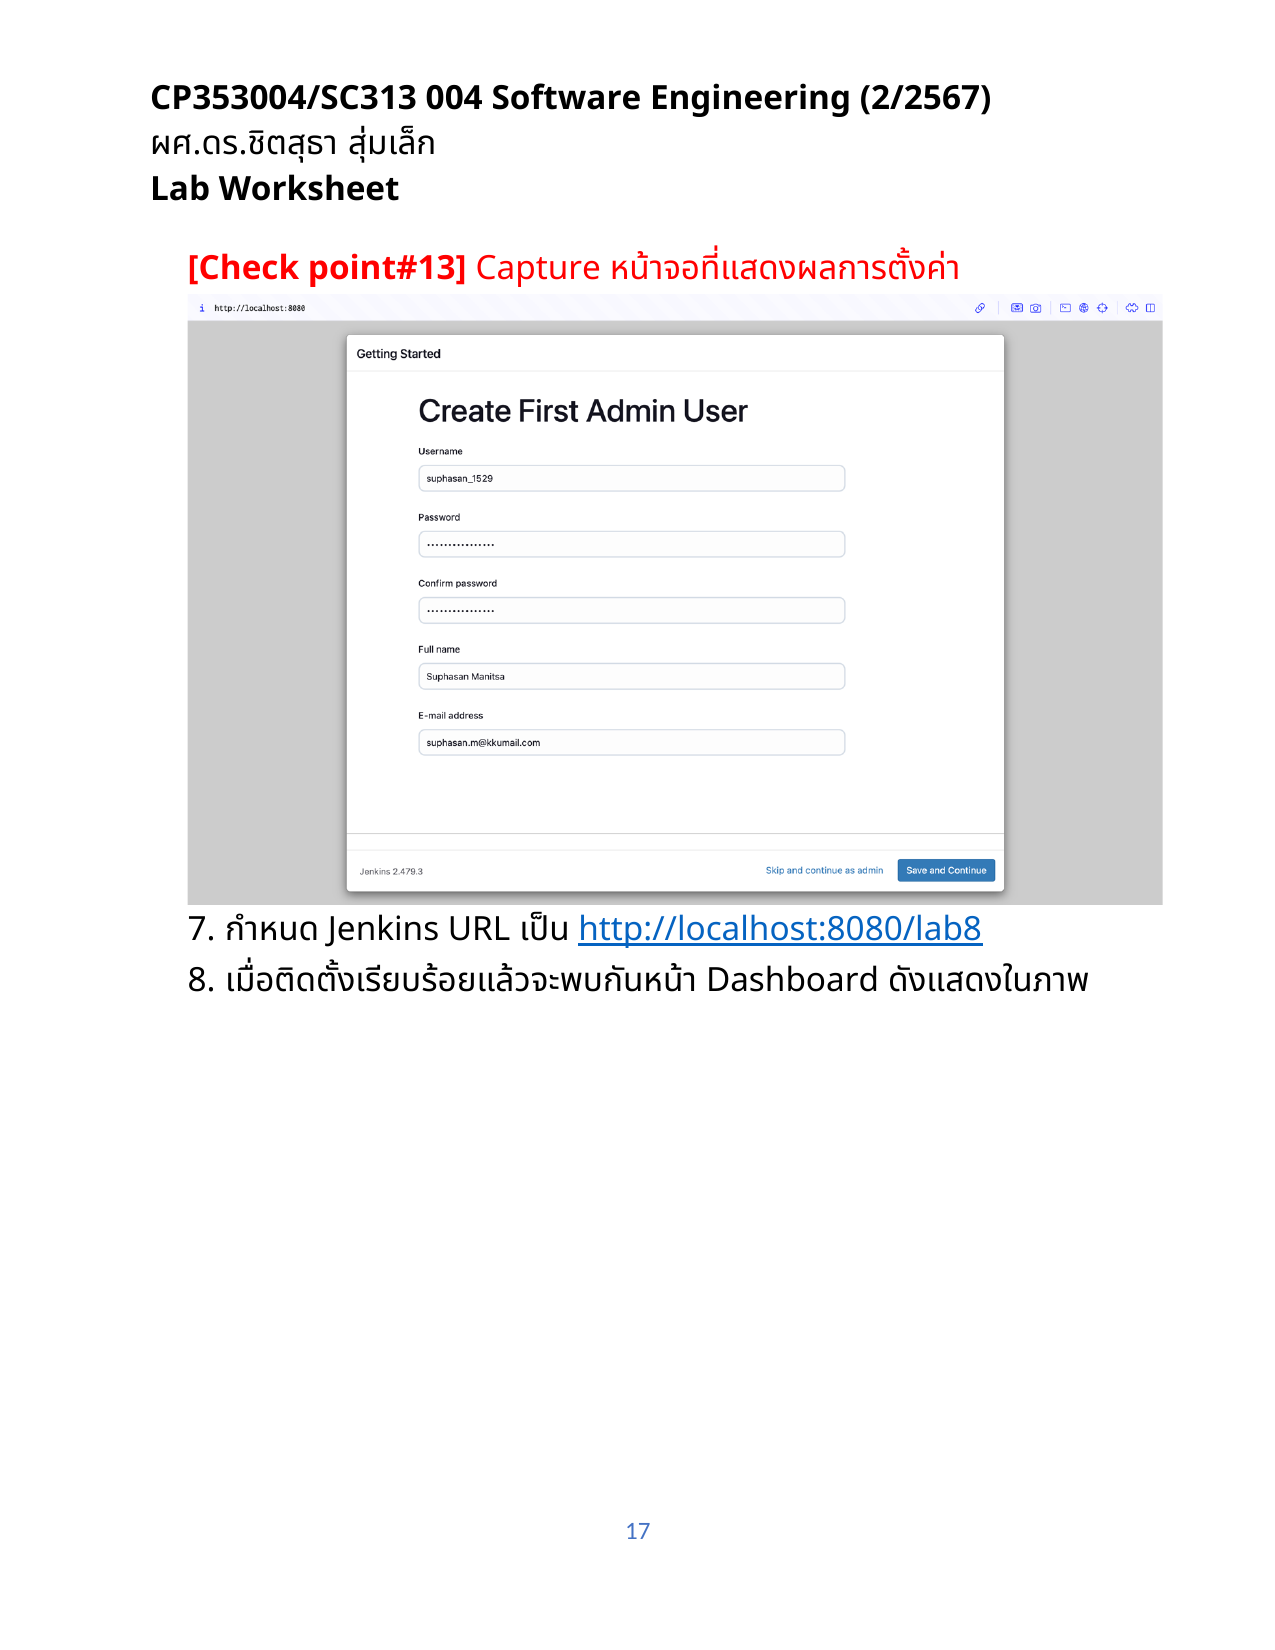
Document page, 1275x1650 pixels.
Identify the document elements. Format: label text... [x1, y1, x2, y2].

picture [187, 294, 1163, 905]
list เมื่อติดตั้งเรียบร้อยแล้วจะพบกันหน้า Dashboard ดังแสดงในภาพ [187, 956, 1125, 1006]
list กำหนด Jenkins URL เป็น http://localhost:8080/lab8 [187, 905, 1125, 956]
text [Check point#13] Capture หน้าจอที่แสดงผลการตั้งค่า [187, 244, 1125, 294]
